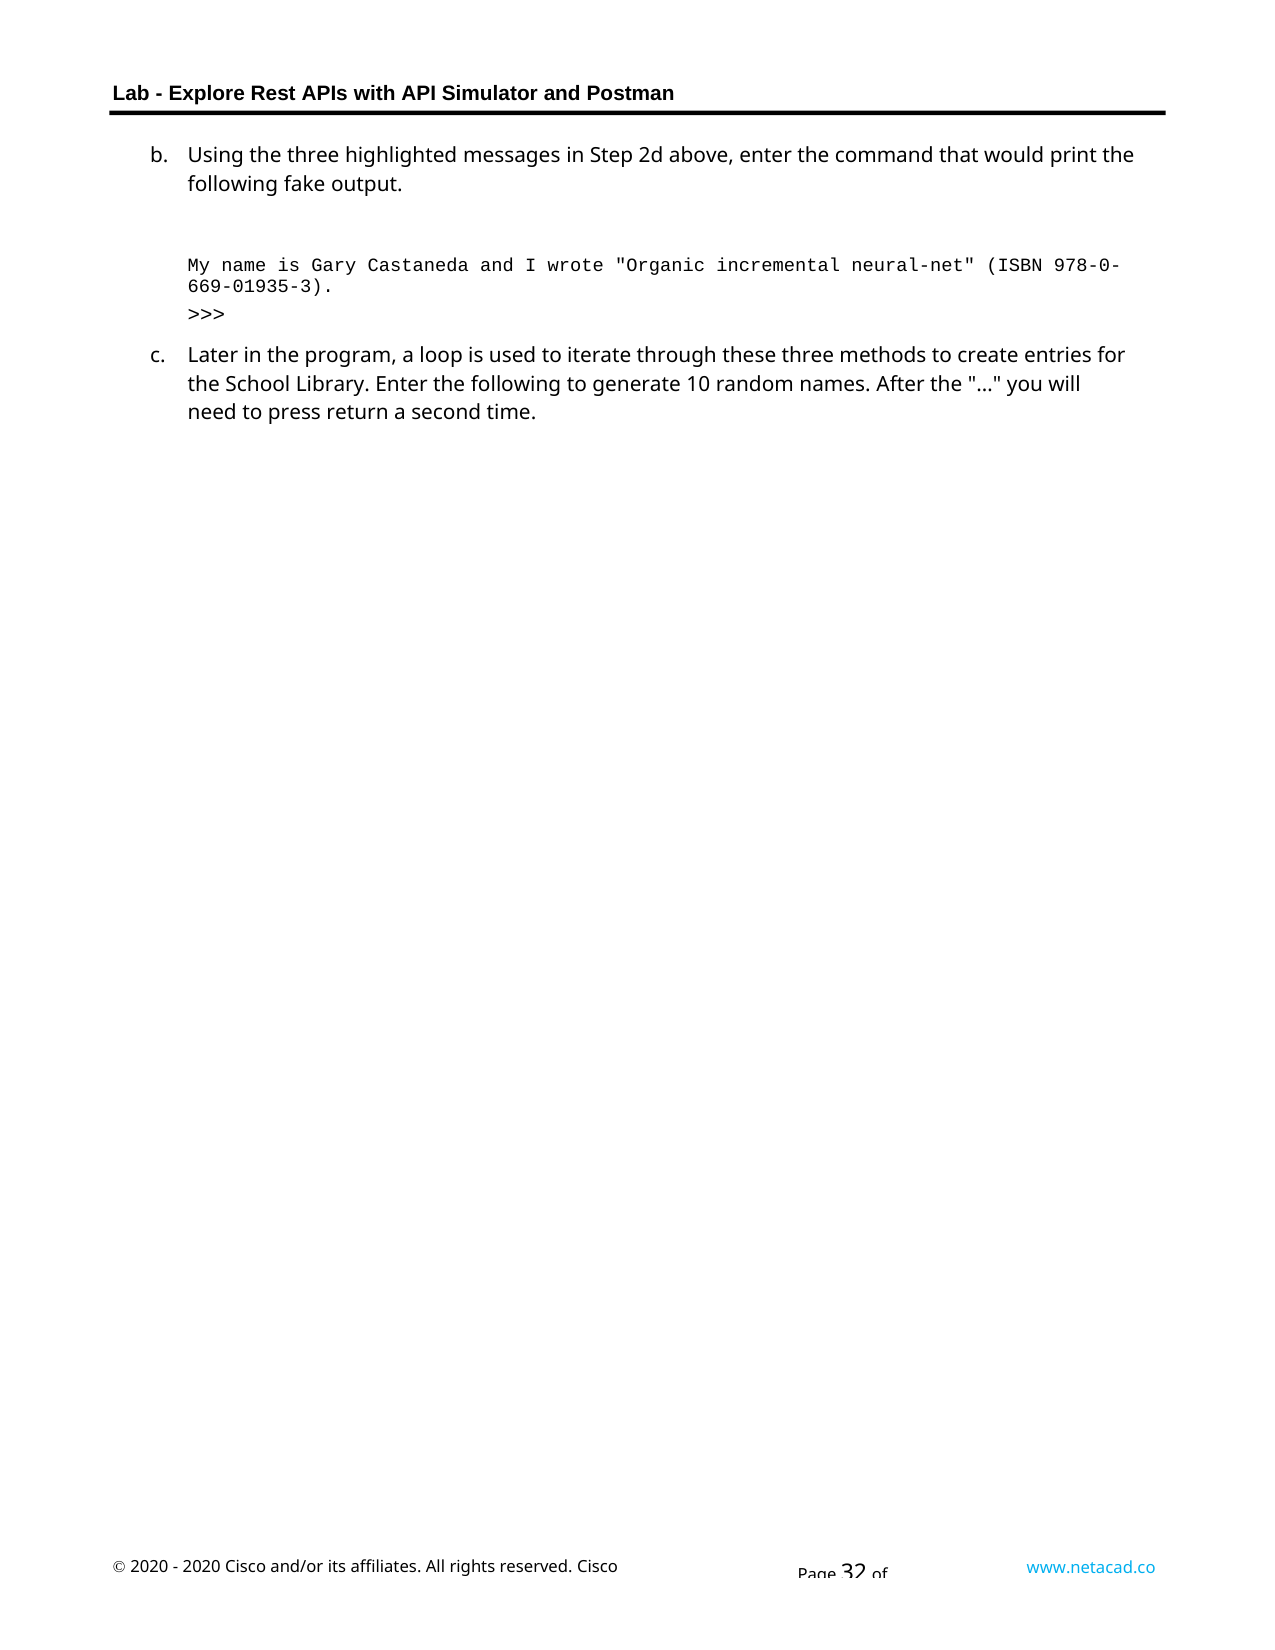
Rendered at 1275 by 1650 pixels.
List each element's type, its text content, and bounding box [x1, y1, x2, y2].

text My name is Gary Castaneda and I wrote "Organic incremental neural-net" (ISBN 978-0- 669-01935-3). [187, 255, 1122, 298]
list Later in the program, a loop is used to iterate through these three methods to create entries for the School Library. Enter the following to generate 10 random names. After the "…" you will need to press return a second time. [150, 340, 1126, 426]
text >>> [187, 304, 1173, 328]
list Using the three highlighted messages in Step 2d above, enter the command that would print the following fake output. [150, 141, 1158, 197]
